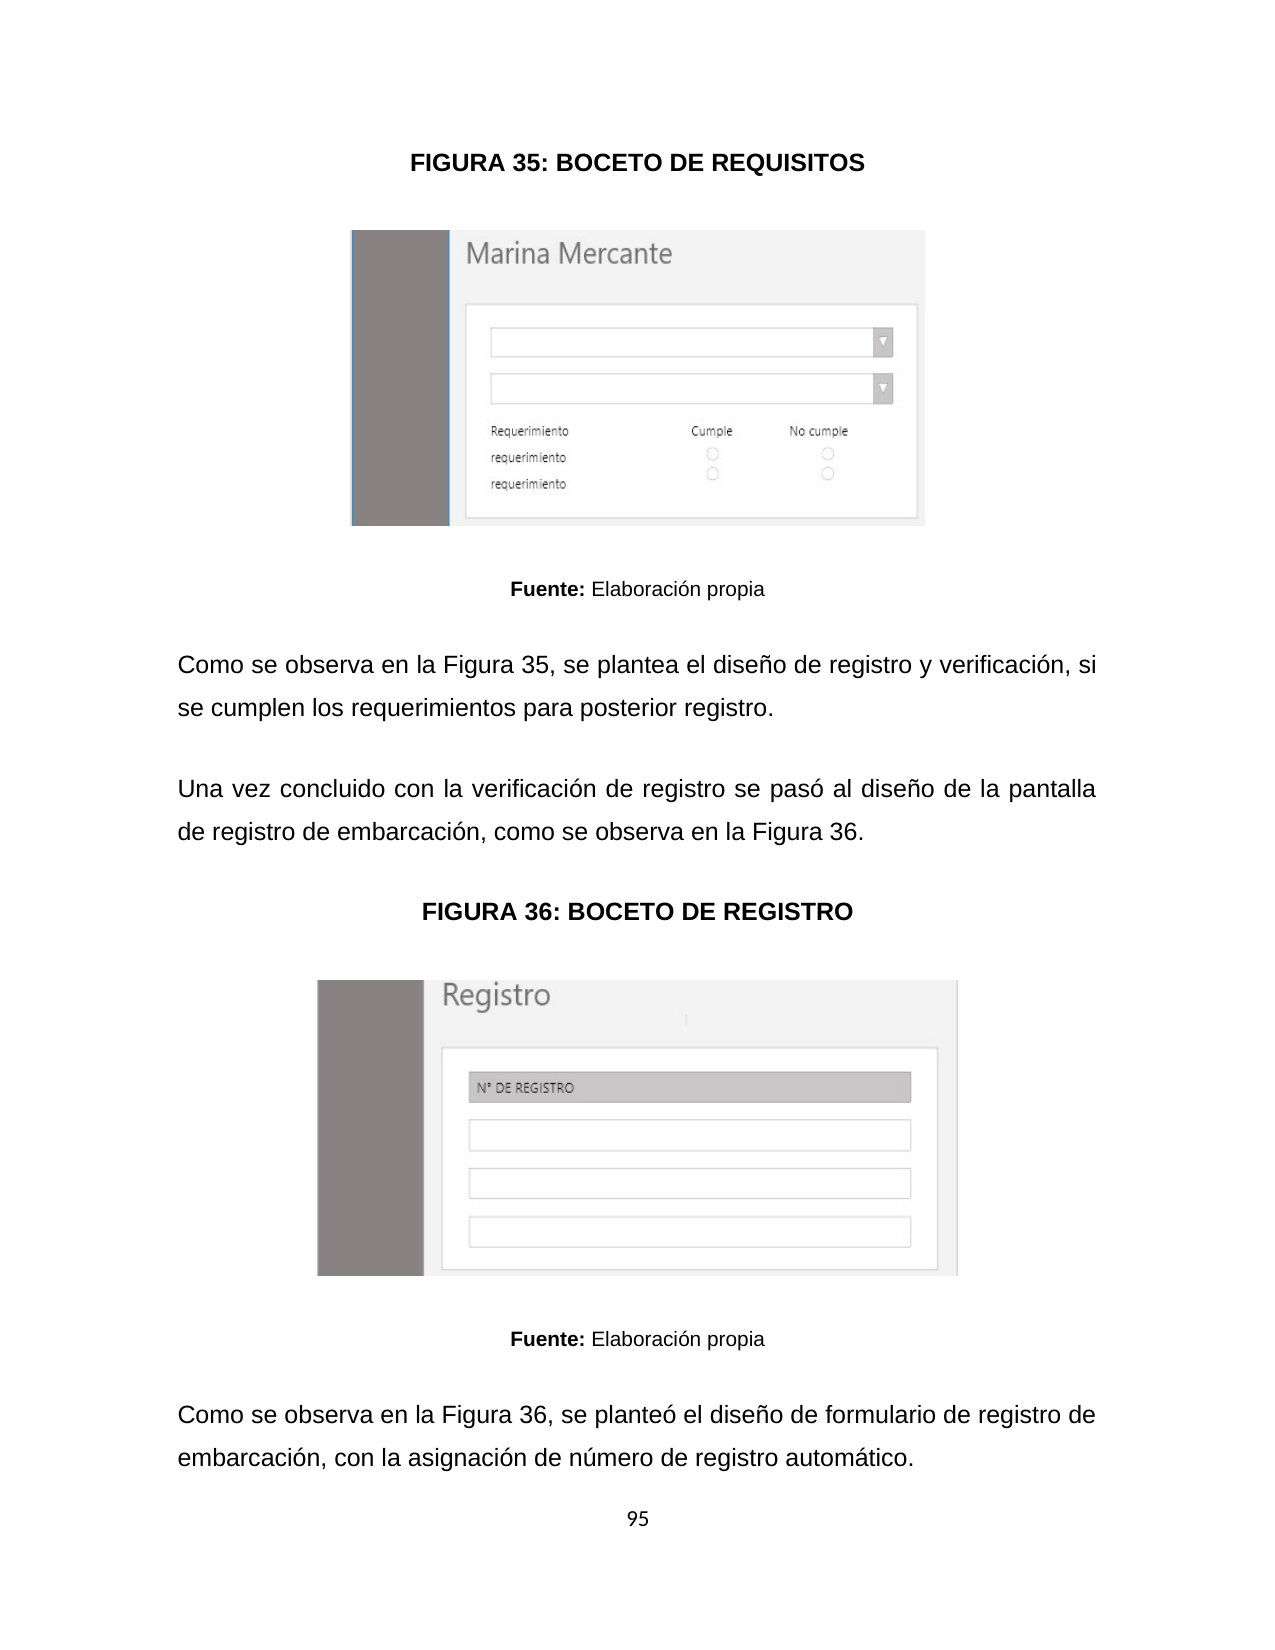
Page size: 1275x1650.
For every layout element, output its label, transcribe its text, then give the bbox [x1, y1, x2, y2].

text Como se observa en la Figura 36, se planteó el diseño de formulario de registro de embarcación, con la asignación de número de registro automático. [177, 1399, 1098, 1471]
text Una vez concluido con la verificación de registro se pasó al diseño de la pantalla de registro de embarcación, como se observa en la Figura 36. [177, 774, 1098, 846]
text FIGURA 36: BOCETO DE REGISTRO [177, 897, 1098, 926]
text Fuente: Elaboración propia [177, 577, 1098, 601]
text Como se observa en la Figura 35, se plantea el diseño de registro y verificación, si se cumplen los requerimientos para posterior registro. [177, 650, 1098, 722]
text Fuente: Elaboración propia [177, 1327, 1098, 1351]
picture [316, 980, 959, 1276]
picture [350, 230, 925, 526]
text FIGURA 35: BOCETO DE REQUISITOS [177, 148, 1098, 176]
